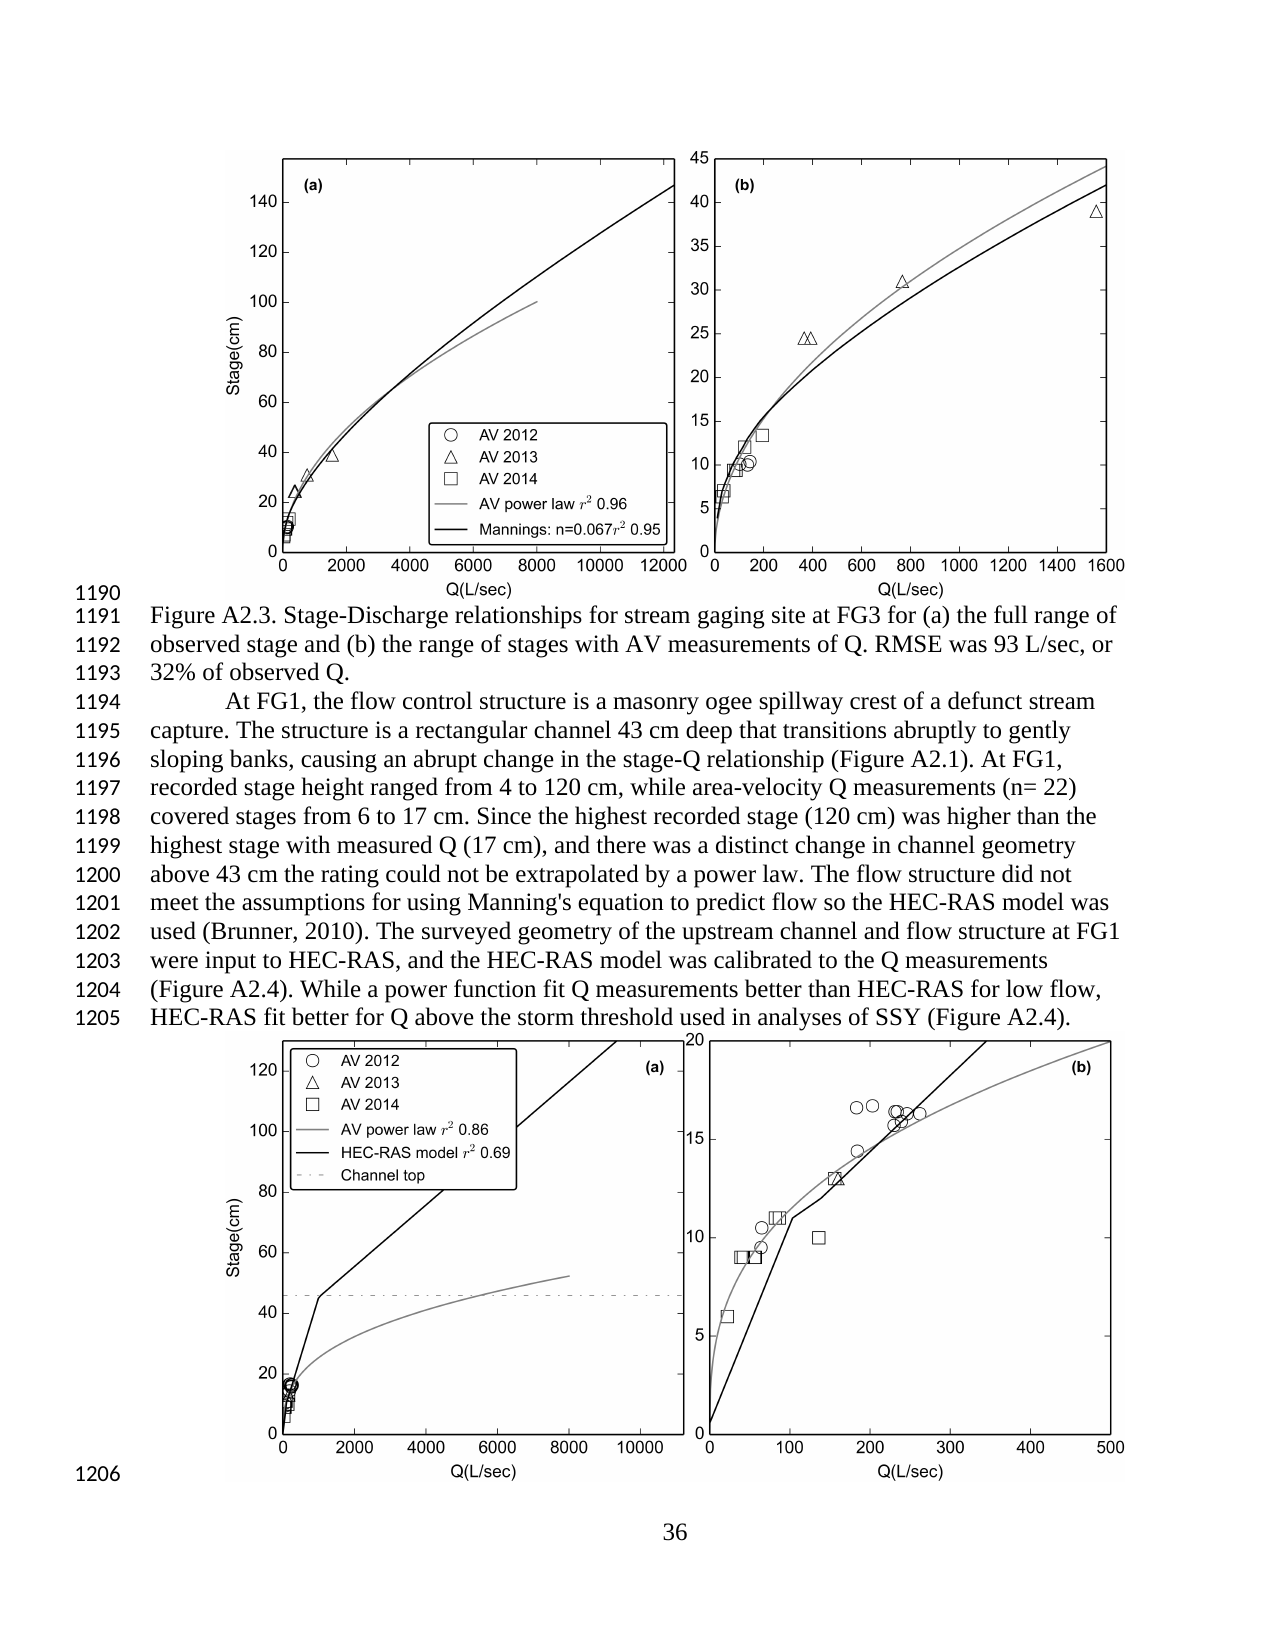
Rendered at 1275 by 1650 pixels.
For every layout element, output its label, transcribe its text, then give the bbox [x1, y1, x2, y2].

picture [225, 1031, 1125, 1482]
text Figure A2.3. Stage-Discharge relationships for stream gaging site at FG3 for (a) the full range of observed stage and (b) the range of stages with AV measurements of Q. RMSE was 93 L/sec, or 32% of observed Q. [150, 600, 1125, 686]
text At FG1, the flow control structure is a masonry ogee spillway crest of a defunct stream capture. The structure is a rectangular channel 43 cm deep that transitions abruptly to gently sloping banks, causing an abrupt change in the stage-Q relationship (Figure A2.1). At FG1, recorded stage height ranged from 4 to 120 cm, while area-velocity Q measurements (n= 22) covered stages from 6 to 17 cm. Since the highest recorded stage (120 cm) was higher than the highest stage with measured Q (17 cm), and there was a distinct change in channel geometry above 43 cm the rating could not be extrapolated by a power law. The flow structure did not meet the assumptions for using Manning's equation to predict flow so the HEC-RAS model was used (Brunner, 2010). The surveyed geometry of the upstream channel and flow structure at FG1 were input to HEC-RAS, and the HEC-RAS model was calibrated to the Q measurements (Figure A2.4). While a power function fit Q measurements better than HEC-RAS for low flow, HEC-RAS fit better for Q above the storm threshold used in analyses of SSY (Figure A2.4). [150, 686, 1125, 1031]
picture [225, 150, 1125, 600]
